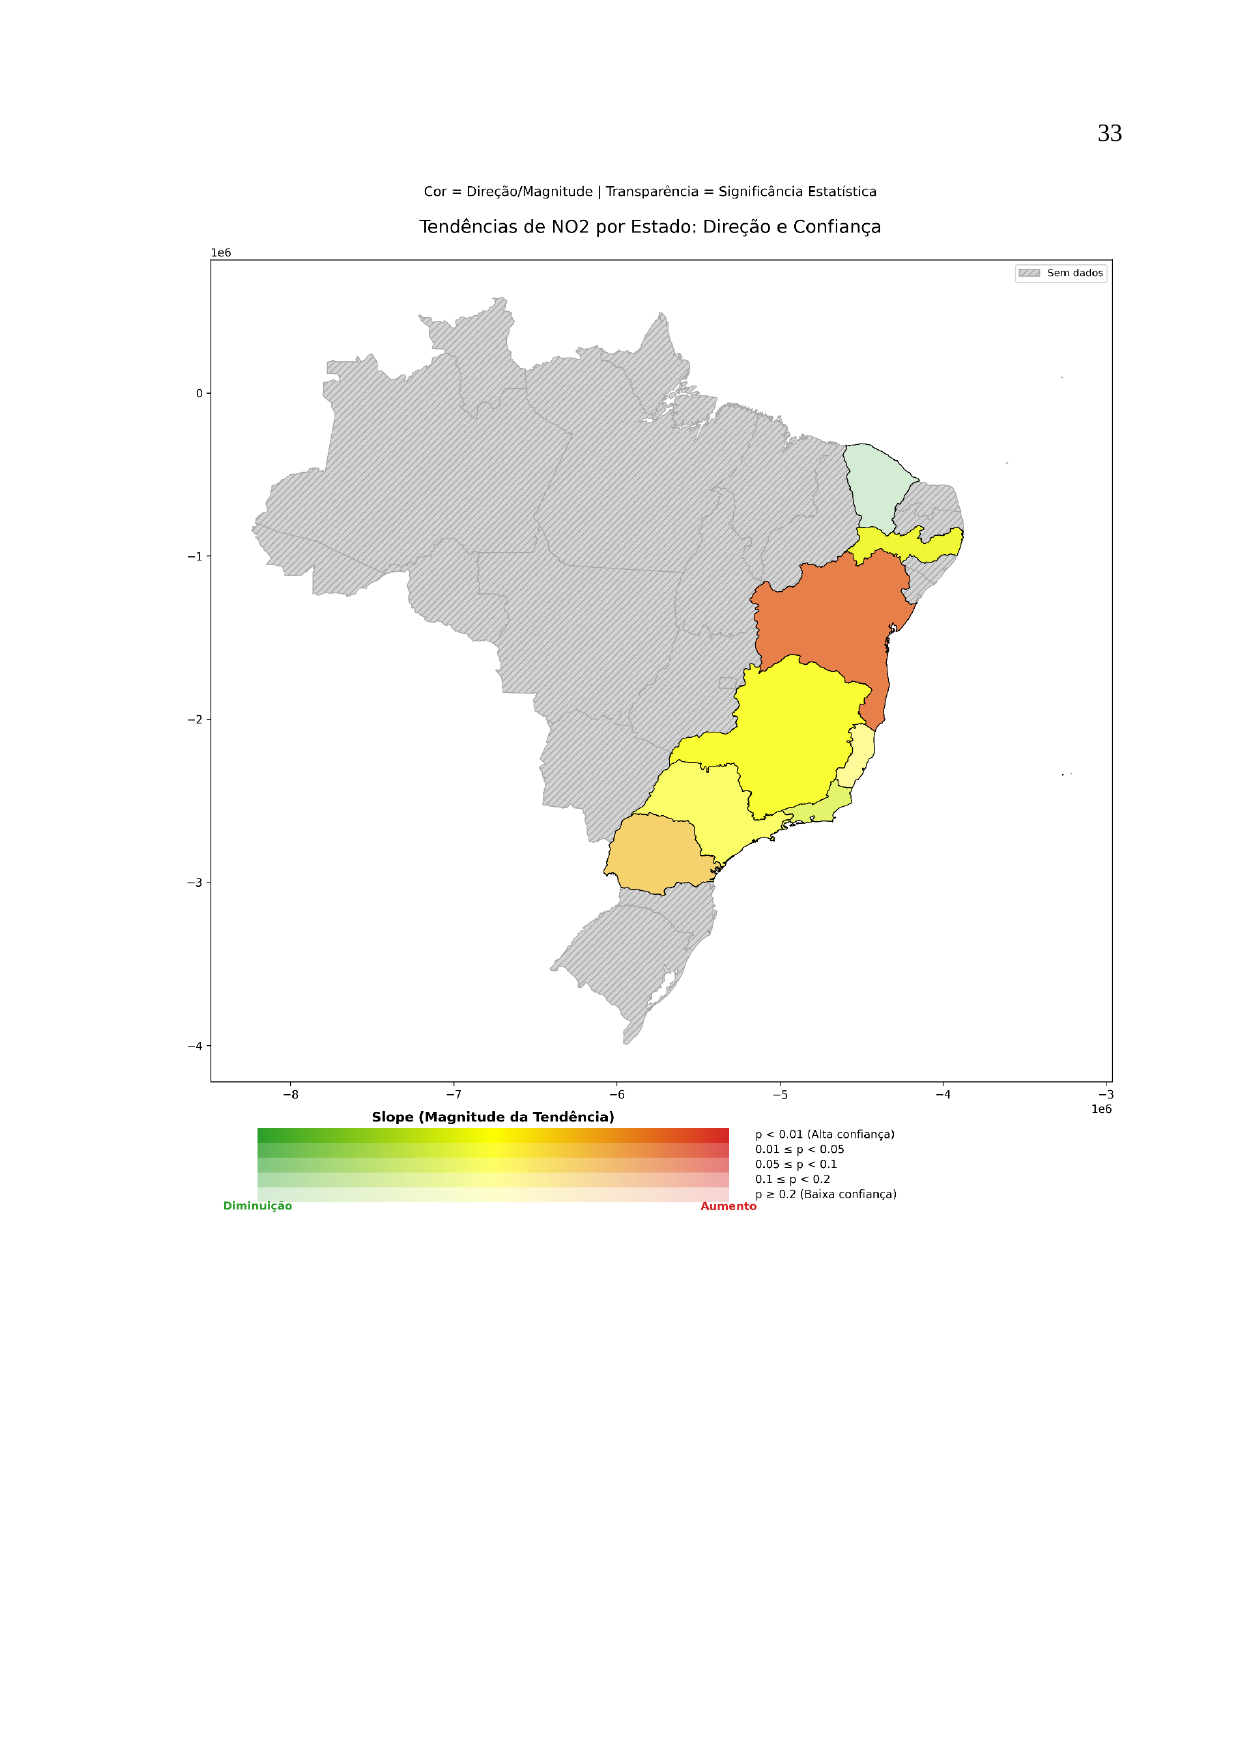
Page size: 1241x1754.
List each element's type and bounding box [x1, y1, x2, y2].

picture [178, 177, 1122, 1225]
